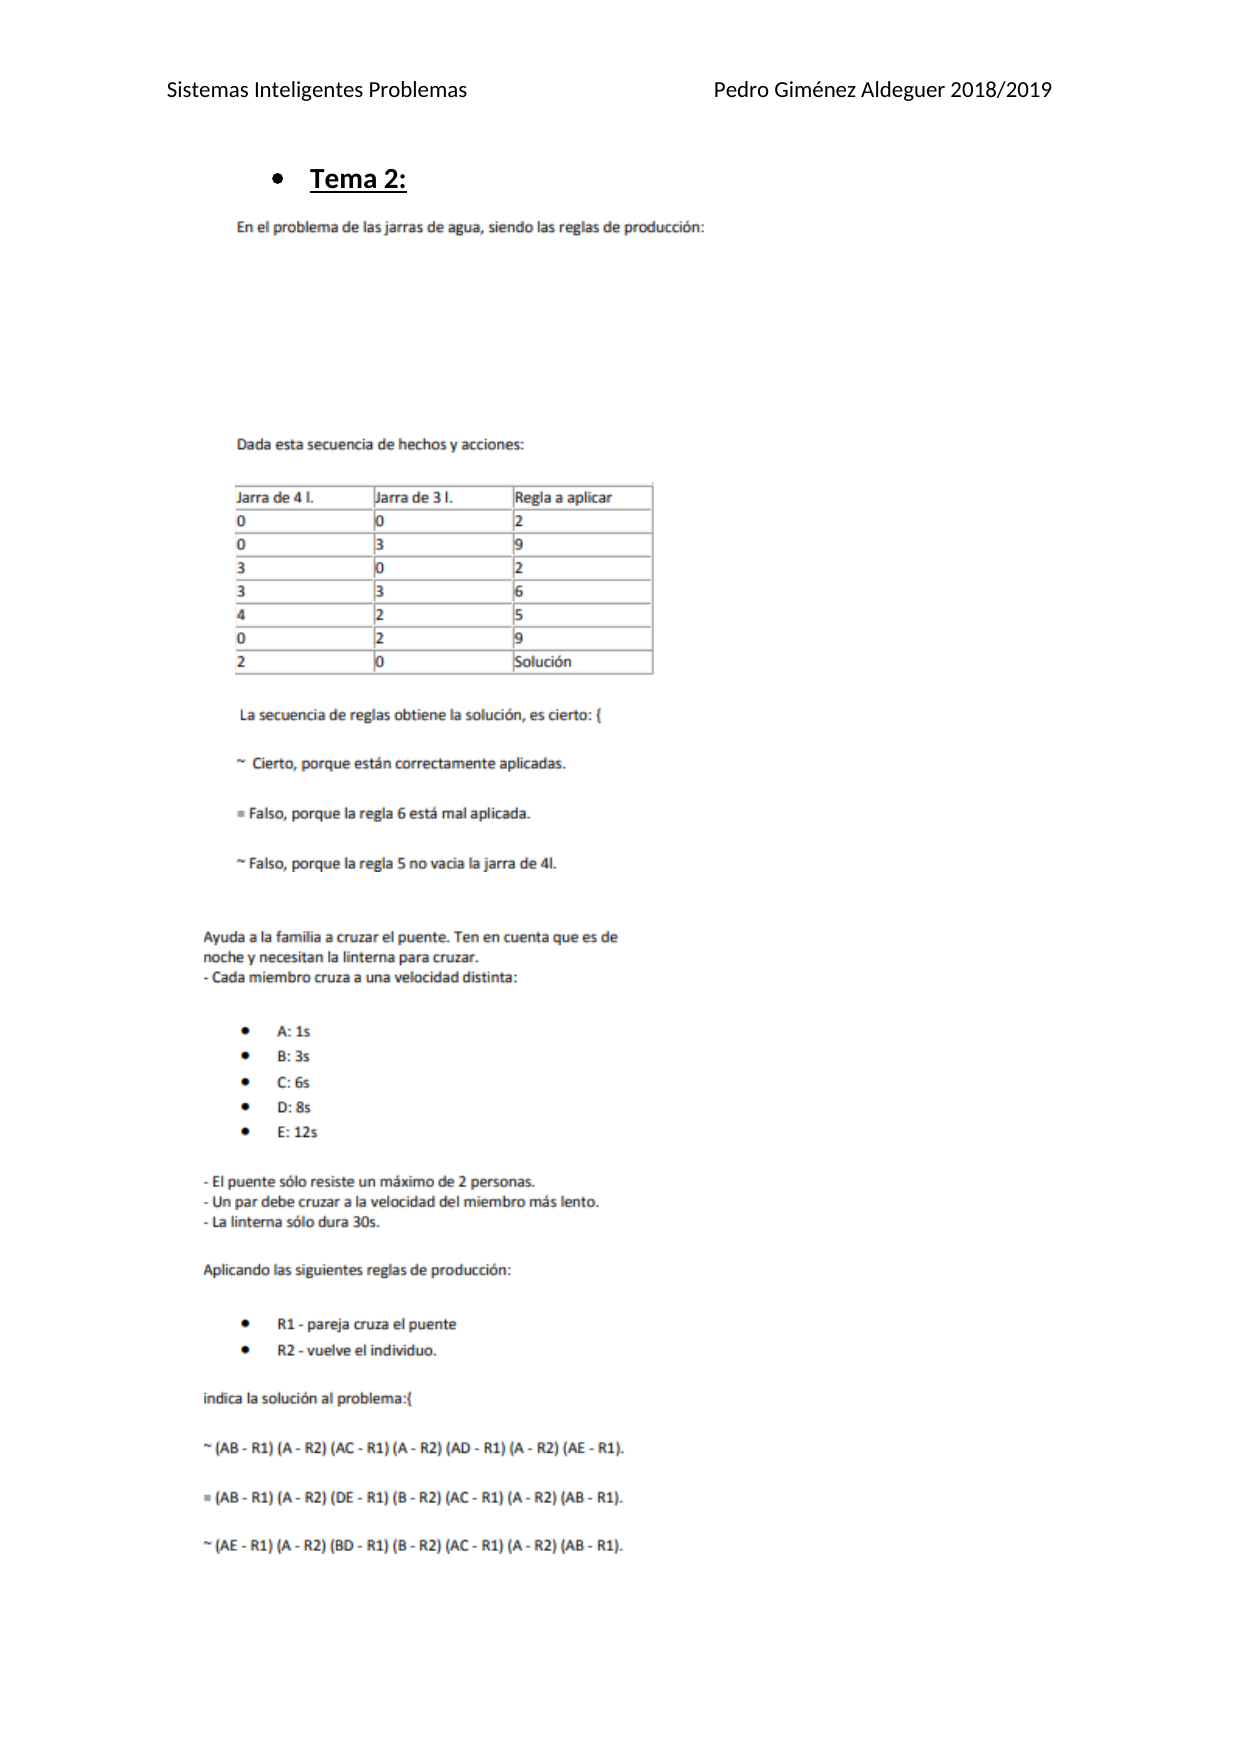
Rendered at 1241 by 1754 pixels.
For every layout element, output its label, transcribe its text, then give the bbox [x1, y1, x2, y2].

picture [203, 930, 625, 1554]
picture [235, 220, 704, 872]
list Tema 2: [272, 160, 1065, 196]
